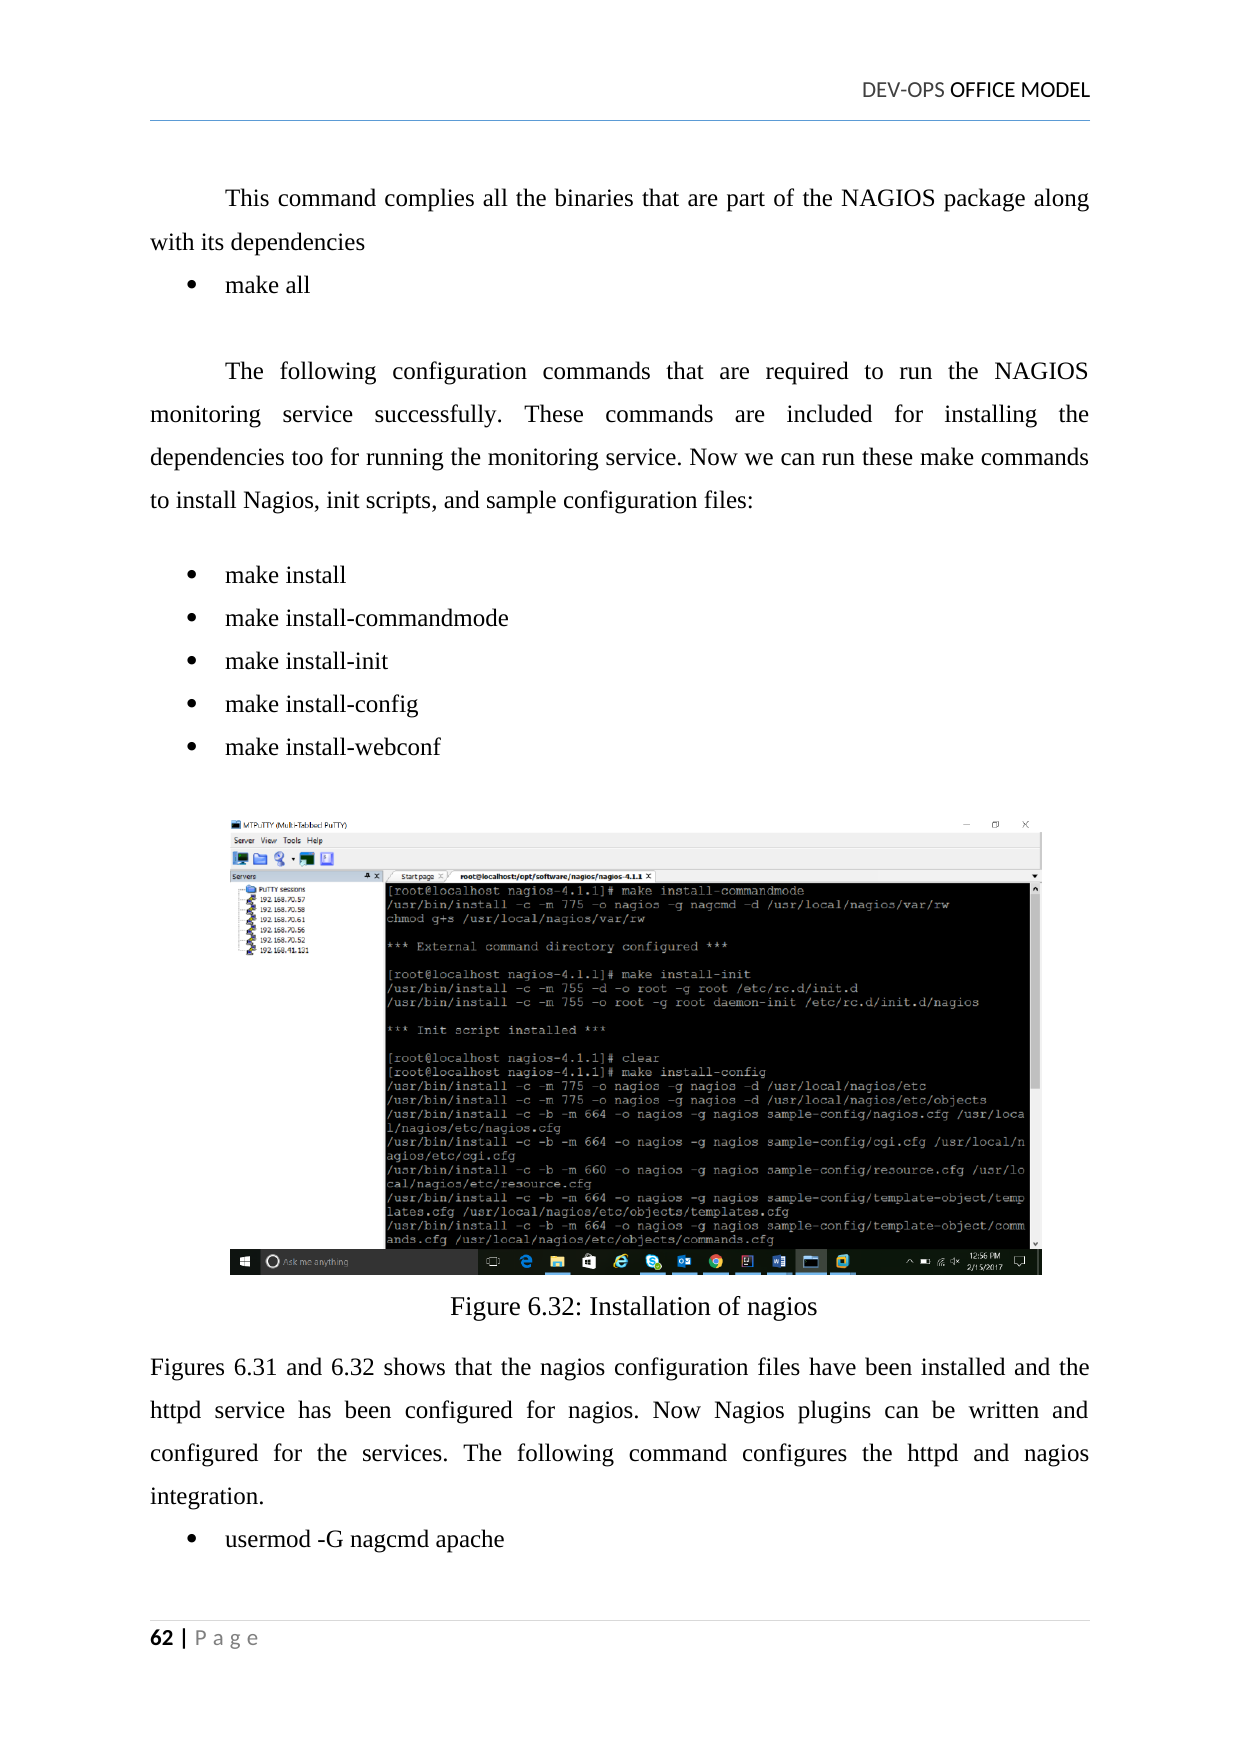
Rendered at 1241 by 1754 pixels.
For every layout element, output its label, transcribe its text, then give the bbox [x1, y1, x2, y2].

list make install-commandmode [187, 603, 1090, 632]
list make install-webconf [187, 732, 1090, 761]
list make install-config [187, 689, 1090, 718]
text Figures 6.31 and 6.32 shows that the nagios configuration files have been installed and the httpd service has been configured for nagios. Now Nagios plugins can be written and configured for the services. The following command configures the httpd and nagios integration. [150, 1352, 1090, 1510]
list usermod -G nagcmd apache [187, 1524, 1090, 1553]
list make all [187, 270, 1090, 298]
text This command complies all the binaries that are part of the NAGIOS package along with its dependencies [150, 183, 1090, 255]
text Figure 6.32: Installation of nagios [375, 1290, 1090, 1321]
list make install-init [187, 646, 1090, 675]
picture [225, 818, 1043, 1276]
text The following configuration commands that are required to run the NAGIOS monitoring service successfully. These commands are included for installing the dependencies too for running the monitoring service. Now we can run these make commands to install Nagios, init scripts, and sample configuration files: [150, 356, 1090, 514]
list make install [187, 560, 1090, 588]
